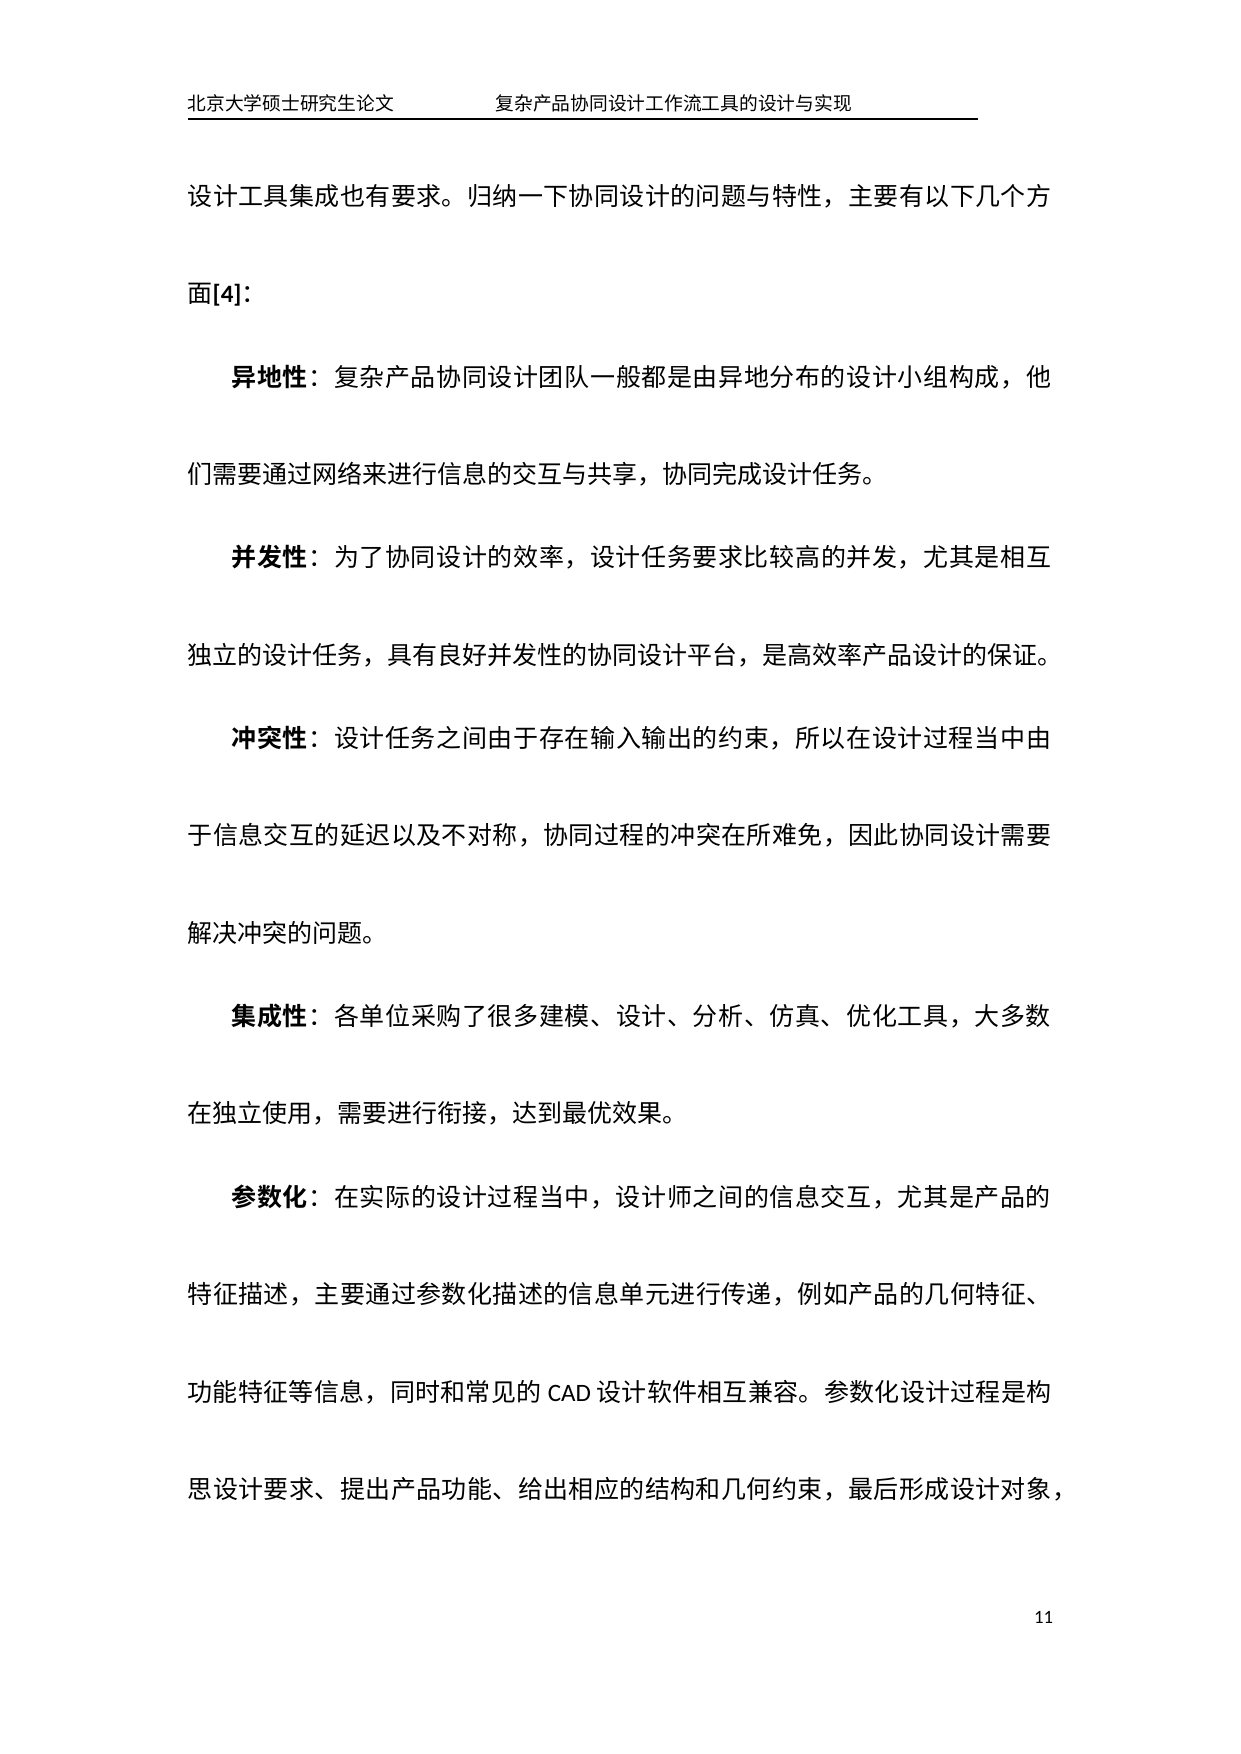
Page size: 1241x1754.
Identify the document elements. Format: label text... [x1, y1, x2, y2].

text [187, 1163, 1053, 1520]
text 并发性：为了协同设计的效率，设计任务要求比较高的并发，尤其是相互独立的设计任务，具有良好并发性的协同设计平台，是高效率产品设计的保证。 [187, 523, 1053, 686]
text 异地性：复杂产品协同设计团队一般都是由异地分布的设计小组构成，他们需要通过网络来进行信息的交互与共享，协同完成设计任务。 [187, 343, 1053, 505]
text 集成性：各单位采购了很多建模、设计、分析、仿真、优化工具，大多数在独立使用，需要进行衔接，达到最优效果。 [187, 982, 1053, 1144]
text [187, 162, 1053, 324]
text 冲突性：设计任务之间由于存在输入输出的约束，所以在设计过程当中由于信息交互的延迟以及不对称，协同过程的冲突在所难免，因此协同设计需要解决冲突的问题。 [187, 704, 1053, 964]
